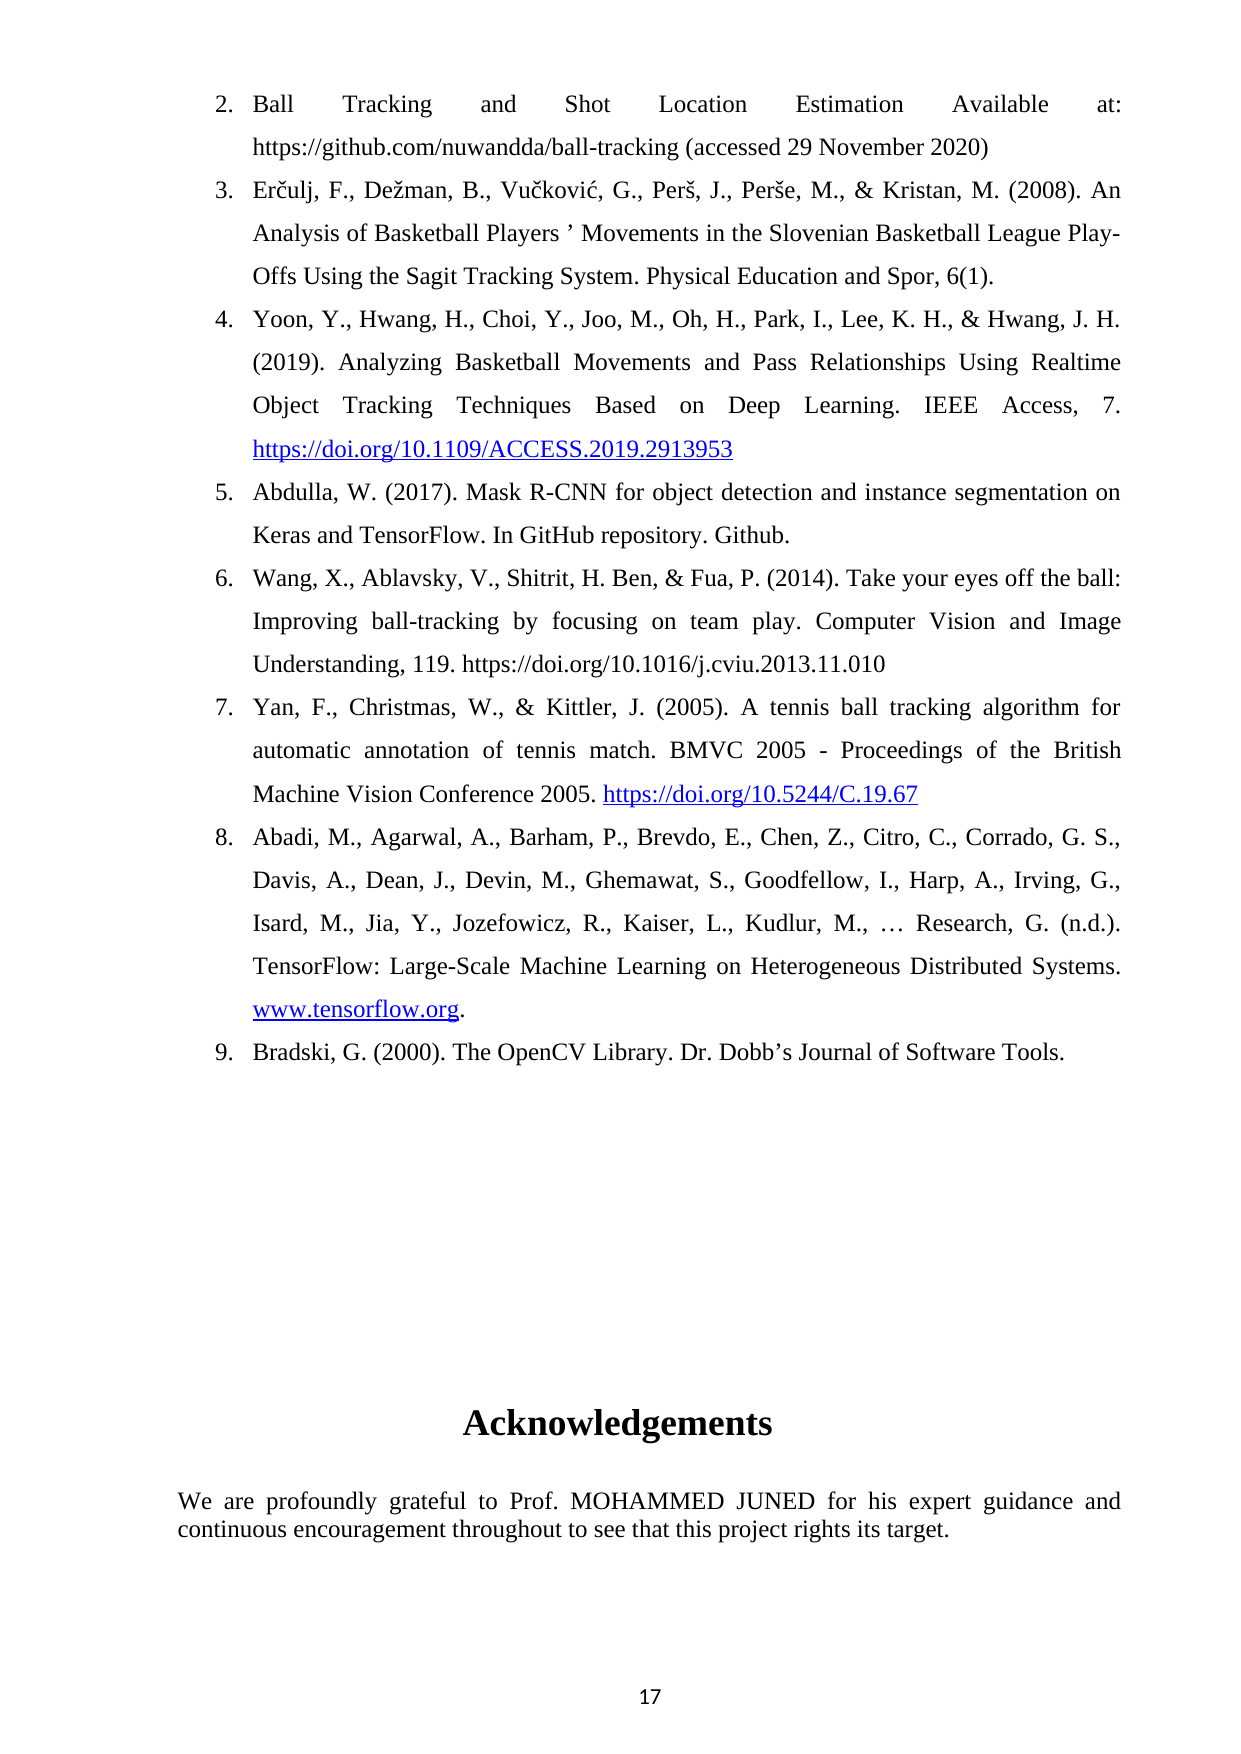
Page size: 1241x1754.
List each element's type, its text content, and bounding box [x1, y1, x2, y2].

list Abdulla, W. (2017). Mask R-CNN for object detection and instance segmentation on Keras and TensorFlow. In GitHub repository. Github. [215, 477, 1122, 549]
list Abadi, M., Agarwal, A., Barham, P., Brevdo, E., Chen, Z., Citro, C., Corrado, G. S., Davis, A., Dean, J., Devin, M., Ghemawat, S., Goodfellow, I., Harp, A., Irving, G., Isard, M., Jia, Y., Jozefowicz, R., Kaiser, L., Kudlur, M., … Research, G. (n.d.). TensorFlow: Large-Scale Machine Learning on Heterogeneous Distributed Systems. www.tensorflow.org. [215, 822, 1122, 1023]
list Yoon, Y., Hwang, H., Choi, Y., Joo, M., Oh, H., Park, I., Lee, K. H., & Hwang, J. H. (2019). Analyzing Basketball Movements and Pass Relationships Using Realtime Object Tracking Techniques Based on Deep Learning. IEEE Access, 7. https://doi.org/10.1109/ACCESS.2019.2913953 [215, 304, 1122, 462]
text We are profoundly grateful to Prof. MOHAMMED JUNED for his expert guidance and continuous encouragement throughout to see that this project rights its target. [177, 1486, 1122, 1543]
list Erčulj, F., Dežman, B., Vučković, G., Perš, J., Perše, M., & Kristan, M. (2008). An Analysis of Basketball Players ’ Movements in the Slovenian Basketball League Play-Offs Using the Sagit Tracking System. Physical Education and Spor, 6(1). [215, 175, 1122, 290]
list Bradski, G. (2000). The OpenCV Library. Dr. Dobb’s Journal of Software Tools. [215, 1037, 1122, 1066]
list Wang, X., Ablavsky, V., Shitrit, H. Ben, & Fua, P. (2014). Take your eyes off the ball: Improving ball-tracking by focusing on team play. Computer Vision and Image Understanding, 119. https://doi.org/10.1016/j.cviu.2013.11.010 [215, 563, 1122, 678]
list Ball Tracking and Shot Location Estimation Available at: https://github.com/nuwandda/ball-tracking (accessed 29 November 2020) [215, 89, 1122, 161]
list Yan, F., Christmas, W., & Kittler, J. (2005). A tennis ball tracking algorithm for automatic annotation of tennis match. BMVC 2005 - Proceedings of the British Machine Vision Conference 2005. https://doi.org/10.5244/C.19.67 [215, 692, 1122, 807]
text Acknowledgements [177, 1400, 1122, 1443]
